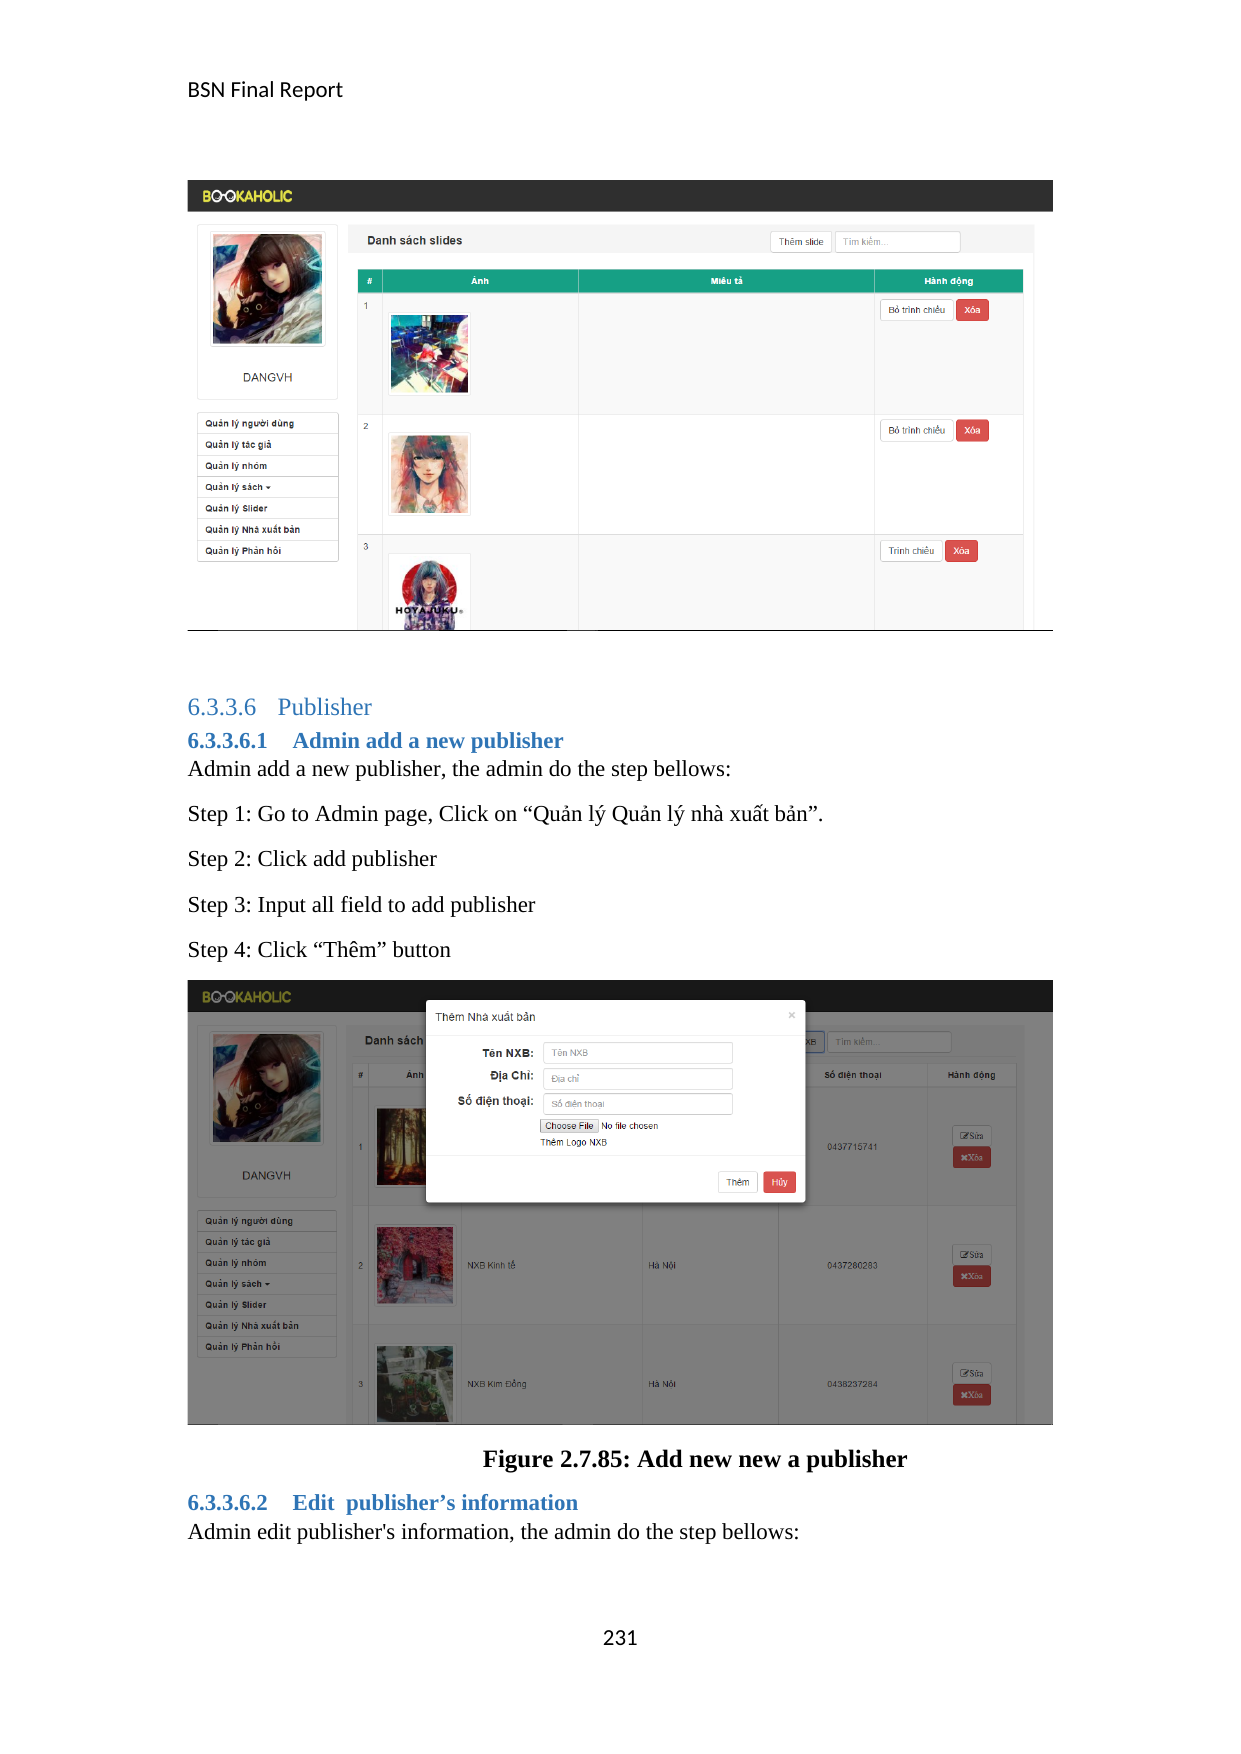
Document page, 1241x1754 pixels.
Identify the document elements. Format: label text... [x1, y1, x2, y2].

text Admin add a new publisher, the admin do the step bellows: [187, 755, 1053, 782]
text Step 4: Click “Thêm” button [187, 936, 1053, 962]
picture [187, 180, 1053, 631]
subtitle Edit publisher’s information [187, 1489, 1053, 1516]
text Step 2: Click add publisher [187, 846, 1053, 872]
subtitle Publisher [187, 692, 1053, 720]
text Step 1: Go to Admin page, Click on “Quản lý Quản lý nhà xuất bản”. [187, 800, 1053, 827]
text Admin edit publisher's information, the admin do the step bellows: [187, 1518, 1053, 1544]
picture [187, 980, 1053, 1425]
subtitle Admin add a new publisher [187, 727, 1053, 753]
text Step 3: Input all field to add publisher [187, 891, 1053, 917]
